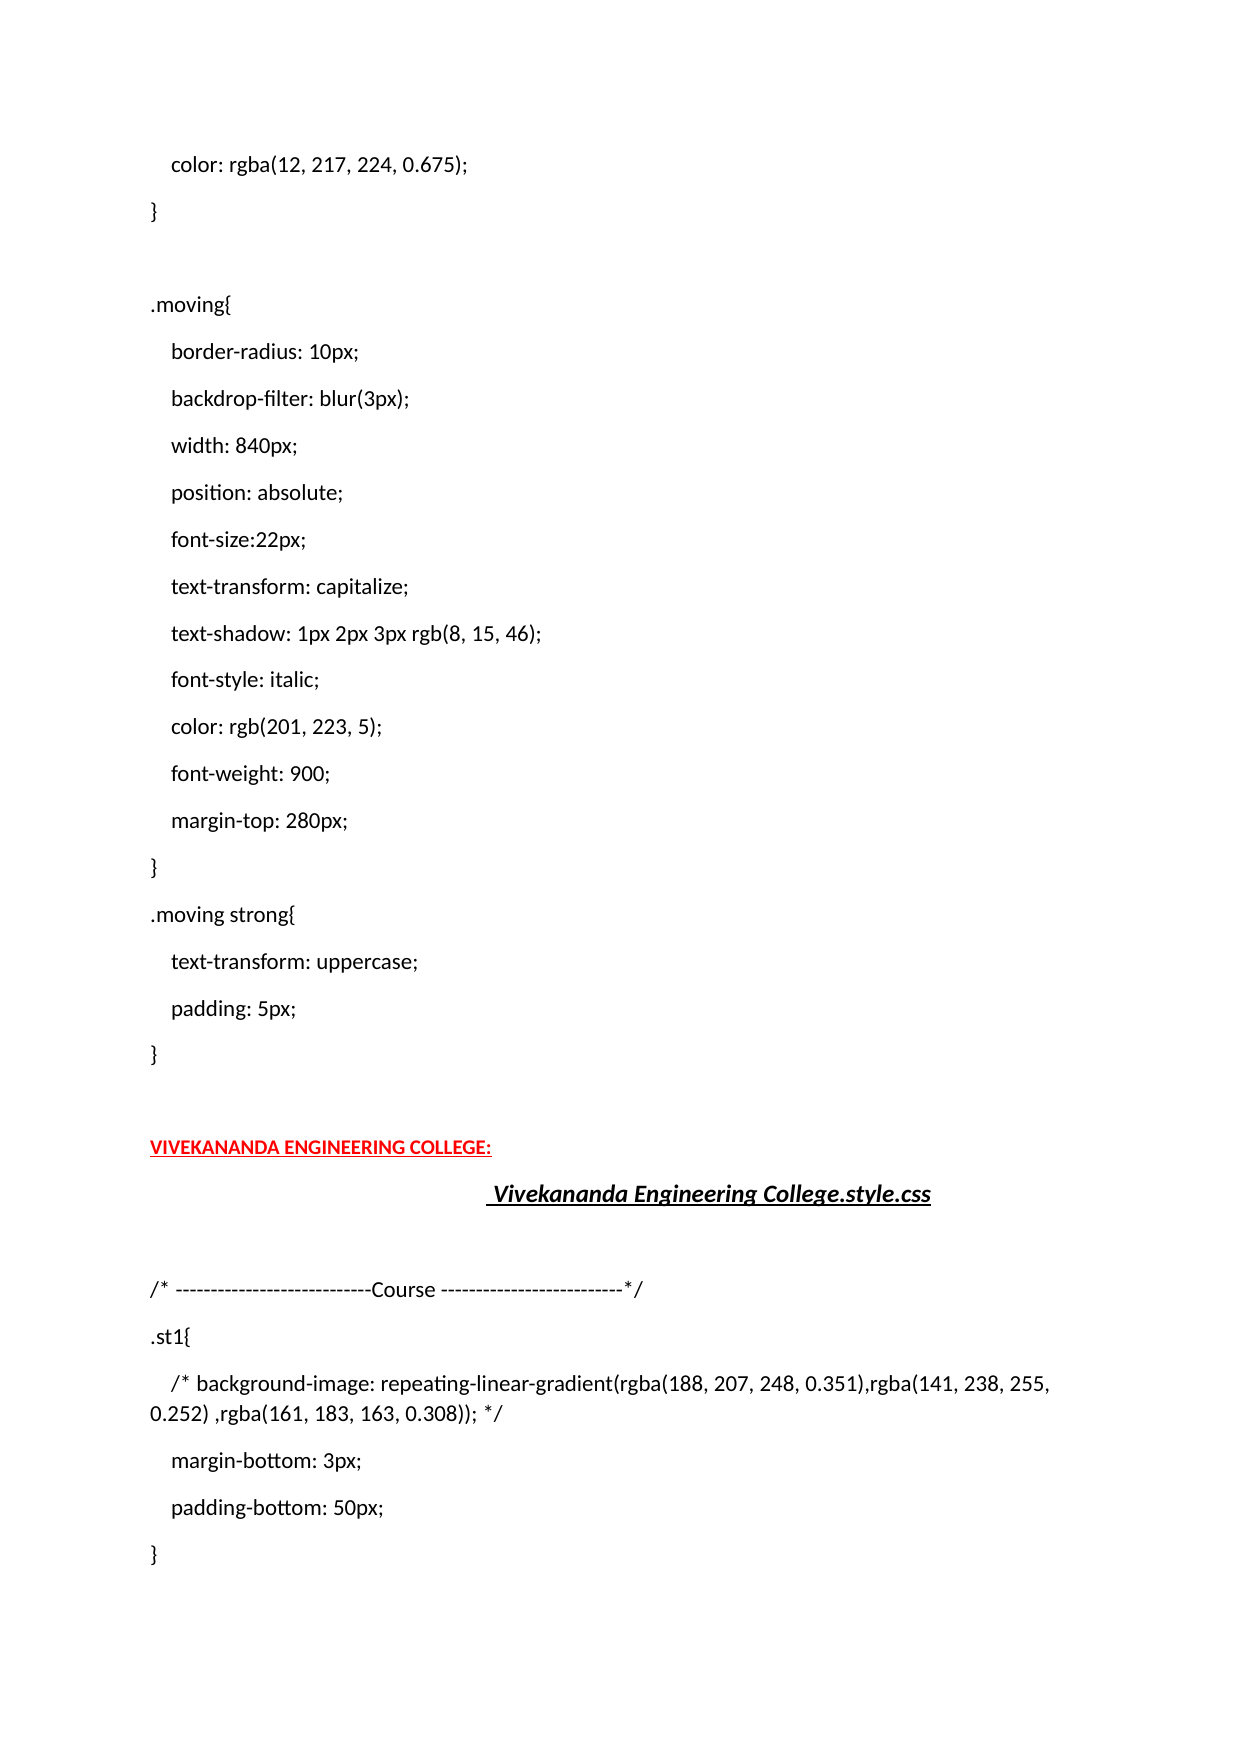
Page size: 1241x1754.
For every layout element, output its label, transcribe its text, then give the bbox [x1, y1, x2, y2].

text margin-bottom: 3px; [150, 1446, 1090, 1474]
text text-transform: uppercase; [150, 947, 1090, 975]
text border-radius: 10px; [150, 337, 1090, 366]
text margin-top: 280px; [150, 806, 1090, 834]
text font-size:22px; [150, 525, 1090, 553]
text } [150, 1041, 1090, 1069]
text Vivekananda Engineering College.style.css [150, 1178, 1090, 1209]
text /* ----------------------------Course --------------------------*/ [150, 1275, 1090, 1303]
text } [150, 853, 1090, 881]
text text-shadow: 1px 2px 3px rgb(8, 15, 46); [150, 619, 1090, 647]
text backdrop-filter: blur(3px); [150, 384, 1090, 412]
text padding-bottom: 50px; [150, 1493, 1090, 1521]
text width: 840px; [150, 431, 1090, 459]
text position: absolute; [150, 478, 1090, 506]
text font-weight: 900; [150, 759, 1090, 787]
text /* background-image: repeating-linear-gradient(rgba(188, 207, 248, 0.351),rgba(141, 238, 255, 0.252) ,rgba(161, 183, 163, 0.308)); */ [150, 1369, 1090, 1427]
text padding: 5px; [150, 994, 1090, 1022]
text text-transform: capitalize; [150, 572, 1090, 600]
text .moving{ [150, 291, 1090, 319]
text } [150, 197, 1090, 225]
text color: rgb(201, 223, 5); [150, 712, 1090, 741]
text .moving strong{ [150, 900, 1090, 928]
text } [150, 1540, 1090, 1568]
text color: rgba(12, 217, 224, 0.675); [150, 150, 1090, 178]
text .st1{ [150, 1322, 1090, 1350]
text VIVEKANANDA ENGINEERING COLLEGE: [150, 1134, 1090, 1160]
text font-style: italic; [150, 666, 1090, 694]
